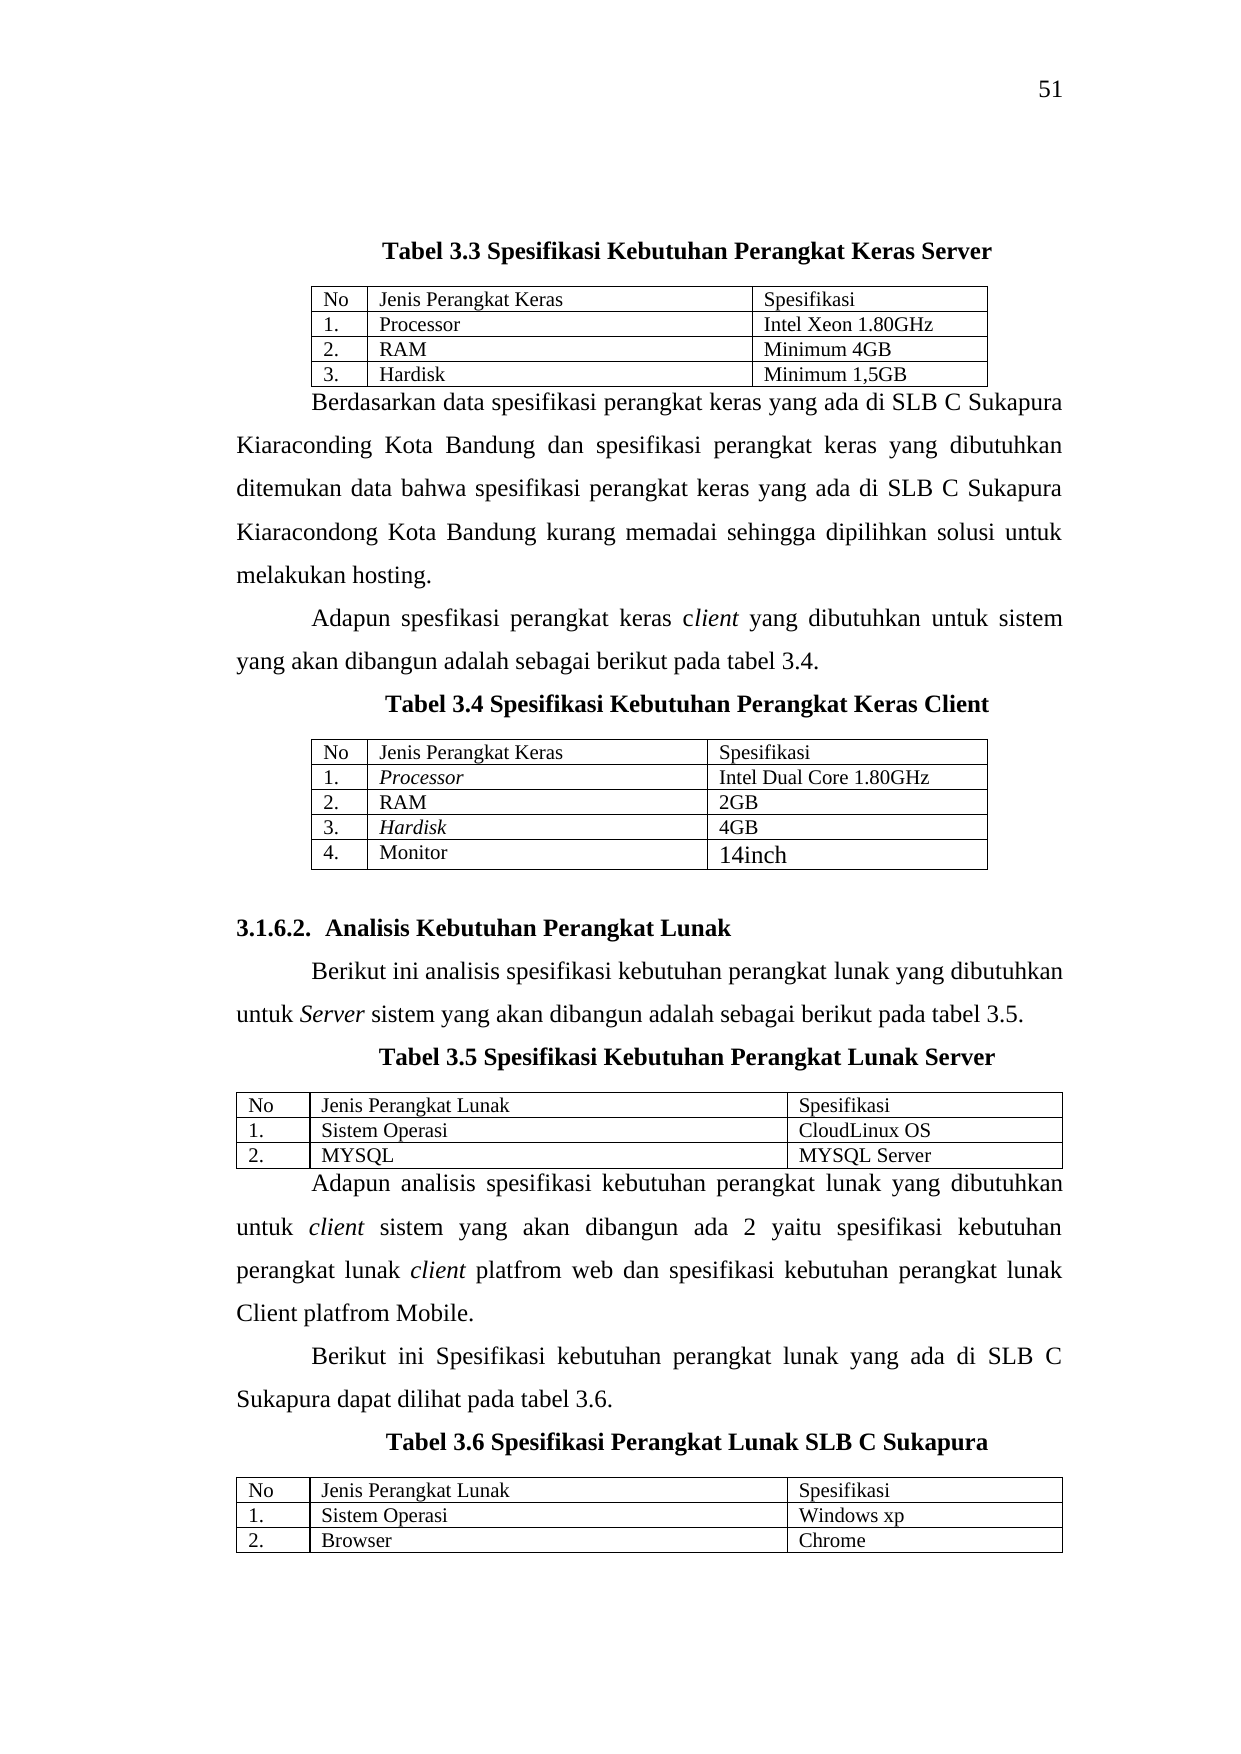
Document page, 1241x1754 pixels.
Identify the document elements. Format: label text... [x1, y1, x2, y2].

text Tabel 3.5 Spesifikasi Kebutuhan Perangkat Lunak Server [236, 1042, 1063, 1071]
table_cell 1. [237, 1118, 309, 1142]
table_cell Intel Xeon 1.80GHz [753, 312, 987, 336]
text Tabel 3.6 Spesifikasi Perangkat Lunak SLB C Sukapura [236, 1427, 1063, 1456]
table_header Spesifikasi [788, 1093, 1062, 1117]
table_cell Processor [368, 765, 707, 789]
table_cell 1. [312, 312, 367, 336]
table_cell Hardisk [368, 815, 707, 839]
table_cell 3. [312, 362, 367, 386]
table_cell Chrome [788, 1528, 1062, 1552]
table_cell 1. [237, 1503, 309, 1527]
table_cell 1. [312, 765, 367, 789]
table_header Spesifikasi [788, 1478, 1062, 1502]
text Adapun spesfikasi perangkat keras client yang dibutuhkan untuk sistem yang akan dibangun adalah sebagai berikut pada tabel 3.4. [236, 603, 1063, 675]
table_header Jenis Perangkat Keras [368, 287, 752, 311]
table_cell 2. [237, 1143, 309, 1167]
table_cell Windows xp [788, 1503, 1062, 1527]
table_cell 14inch [708, 840, 987, 869]
table_header No [237, 1093, 309, 1117]
table_cell 2. [312, 790, 367, 814]
table_header Spesifikasi [708, 740, 987, 764]
table_cell 4GB [708, 815, 987, 839]
table_cell 2GB [708, 790, 987, 814]
table_cell 4. [312, 840, 367, 869]
table_cell CloudLinux OS [788, 1118, 1062, 1142]
table_cell MYSQL [311, 1143, 787, 1167]
table_cell Hardisk [368, 362, 752, 386]
table_cell Sistem Operasi [311, 1503, 787, 1527]
text Tabel 3.3 Spesifikasi Kebutuhan Perangkat Keras Server [236, 236, 1063, 265]
table_cell RAM [368, 337, 752, 361]
table_header No [312, 740, 367, 764]
table_header Spesifikasi [753, 287, 987, 311]
table_header No [312, 287, 367, 311]
subtitle Analisis Kebutuhan Perangkat Lunak [236, 913, 1063, 942]
text Berikut ini Spesifikasi kebutuhan perangkat lunak yang ada di SLB C Sukapura dapat dilihat pada tabel 3.6. [236, 1341, 1063, 1413]
text Adapun analisis spesifikasi kebutuhan perangkat lunak yang dibutuhkan untuk client sistem yang akan dibangun ada 2 yaitu spesifikasi kebutuhan perangkat lunak client platfrom web dan spesifikasi kebutuhan perangkat lunak Client platfrom Mobile. [236, 1169, 1063, 1327]
table_cell Sistem Operasi [311, 1118, 787, 1142]
table_header No [237, 1478, 309, 1502]
table_header Jenis Perangkat Keras [368, 740, 707, 764]
table_cell Browser [311, 1528, 787, 1552]
table_cell 2. [312, 337, 367, 361]
table_cell MYSQL Server [788, 1143, 1062, 1167]
table_cell Monitor [368, 840, 707, 869]
table_cell 2. [237, 1528, 309, 1552]
table_cell 3. [312, 815, 367, 839]
table_cell Processor [368, 312, 752, 336]
table_cell Minimum 4GB [753, 337, 987, 361]
table_cell RAM [368, 790, 707, 814]
table_header Jenis Perangkat Lunak [311, 1093, 787, 1117]
text Tabel 3.4 Spesifikasi Kebutuhan Perangkat Keras Client [236, 689, 1063, 718]
text Berikut ini analisis spesifikasi kebutuhan perangkat lunak yang dibutuhkan untuk Server sistem yang akan dibangun adalah sebagai berikut pada tabel 3.5. [236, 956, 1063, 1028]
text Berdasarkan data spesifikasi perangkat keras yang ada di SLB C Sukapura Kiaraconding Kota Bandung dan spesifikasi perangkat keras yang dibutuhkan ditemukan data bahwa spesifikasi perangkat keras yang ada di SLB C Sukapura Kiaracondong Kota Bandung kurang memadai sehingga dipilihkan solusi untuk melakukan hosting. [236, 387, 1063, 588]
table_cell Minimum 1,5GB [753, 362, 987, 386]
table_cell Intel Dual Core 1.80GHz [708, 765, 987, 789]
table_header Jenis Perangkat Lunak [311, 1478, 787, 1502]
